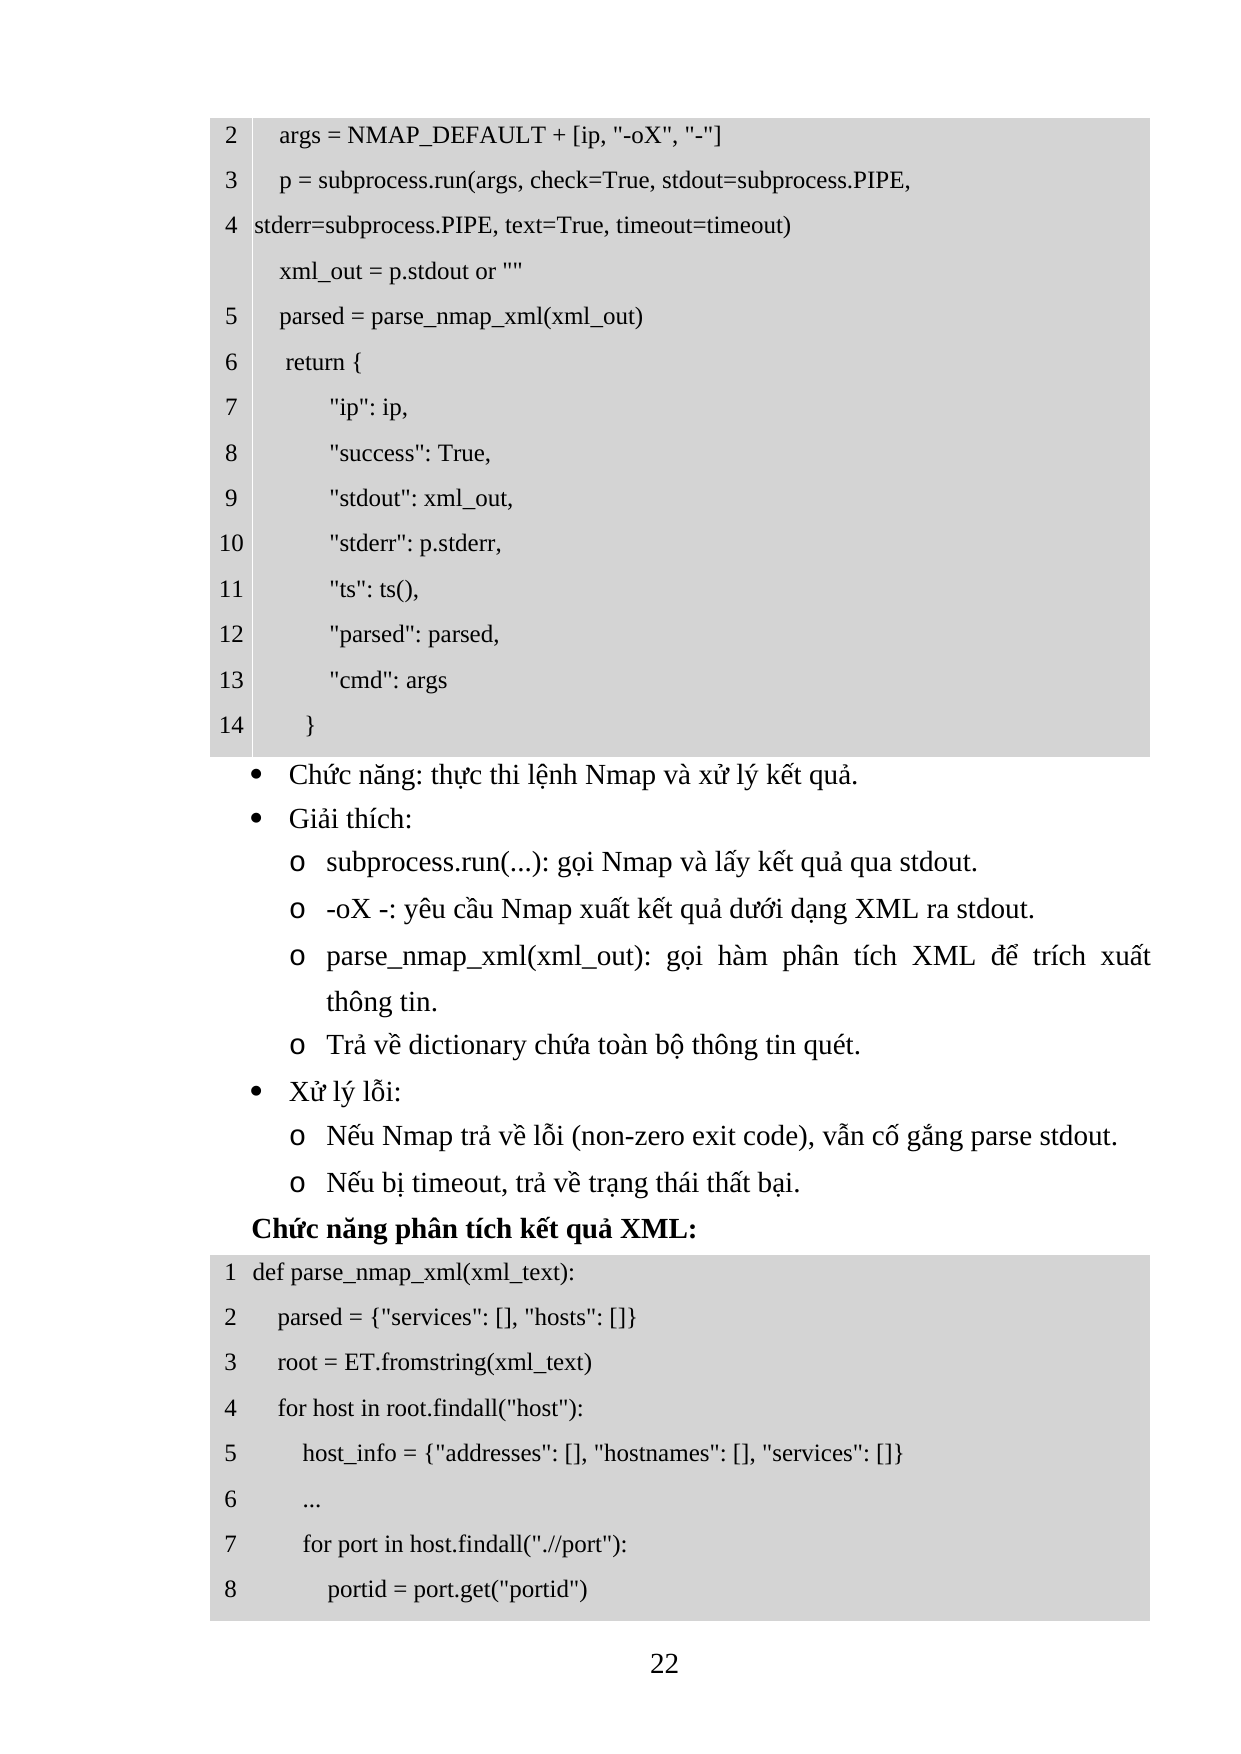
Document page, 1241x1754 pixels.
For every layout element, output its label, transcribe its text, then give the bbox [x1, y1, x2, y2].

text Chức năng phân tích kết quả XML: [177, 1211, 1152, 1245]
list -oX -: yêu cầu Nmap xuất kết quả dưới dạng XML ra stdout. [288, 891, 1152, 927]
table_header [251, 1255, 1150, 1621]
list Chức năng: thực thi lệnh Nmap và xử lý kết quả. [251, 757, 1152, 791]
list Giải thích: [251, 801, 1152, 834]
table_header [210, 1255, 251, 1621]
list Nếu Nmap trả về lỗi (non-zero exit code), vẫn cố gắng parse stdout. [288, 1118, 1152, 1154]
list parse_nmap_xml(xml_out): gọi hàm phân tích XML để trích xuất thông tin. [288, 938, 1152, 1017]
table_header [253, 118, 1150, 757]
list Nếu bị timeout, trả về trạng thái thất bại. [288, 1165, 1152, 1201]
list Trả về dictionary chứa toàn bộ thông tin quét. [288, 1027, 1152, 1063]
list Xử lý lỗi: [251, 1074, 1152, 1108]
list subprocess.run(...): gọi Nmap và lấy kết quả qua stdout. [288, 844, 1152, 880]
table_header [210, 118, 252, 757]
